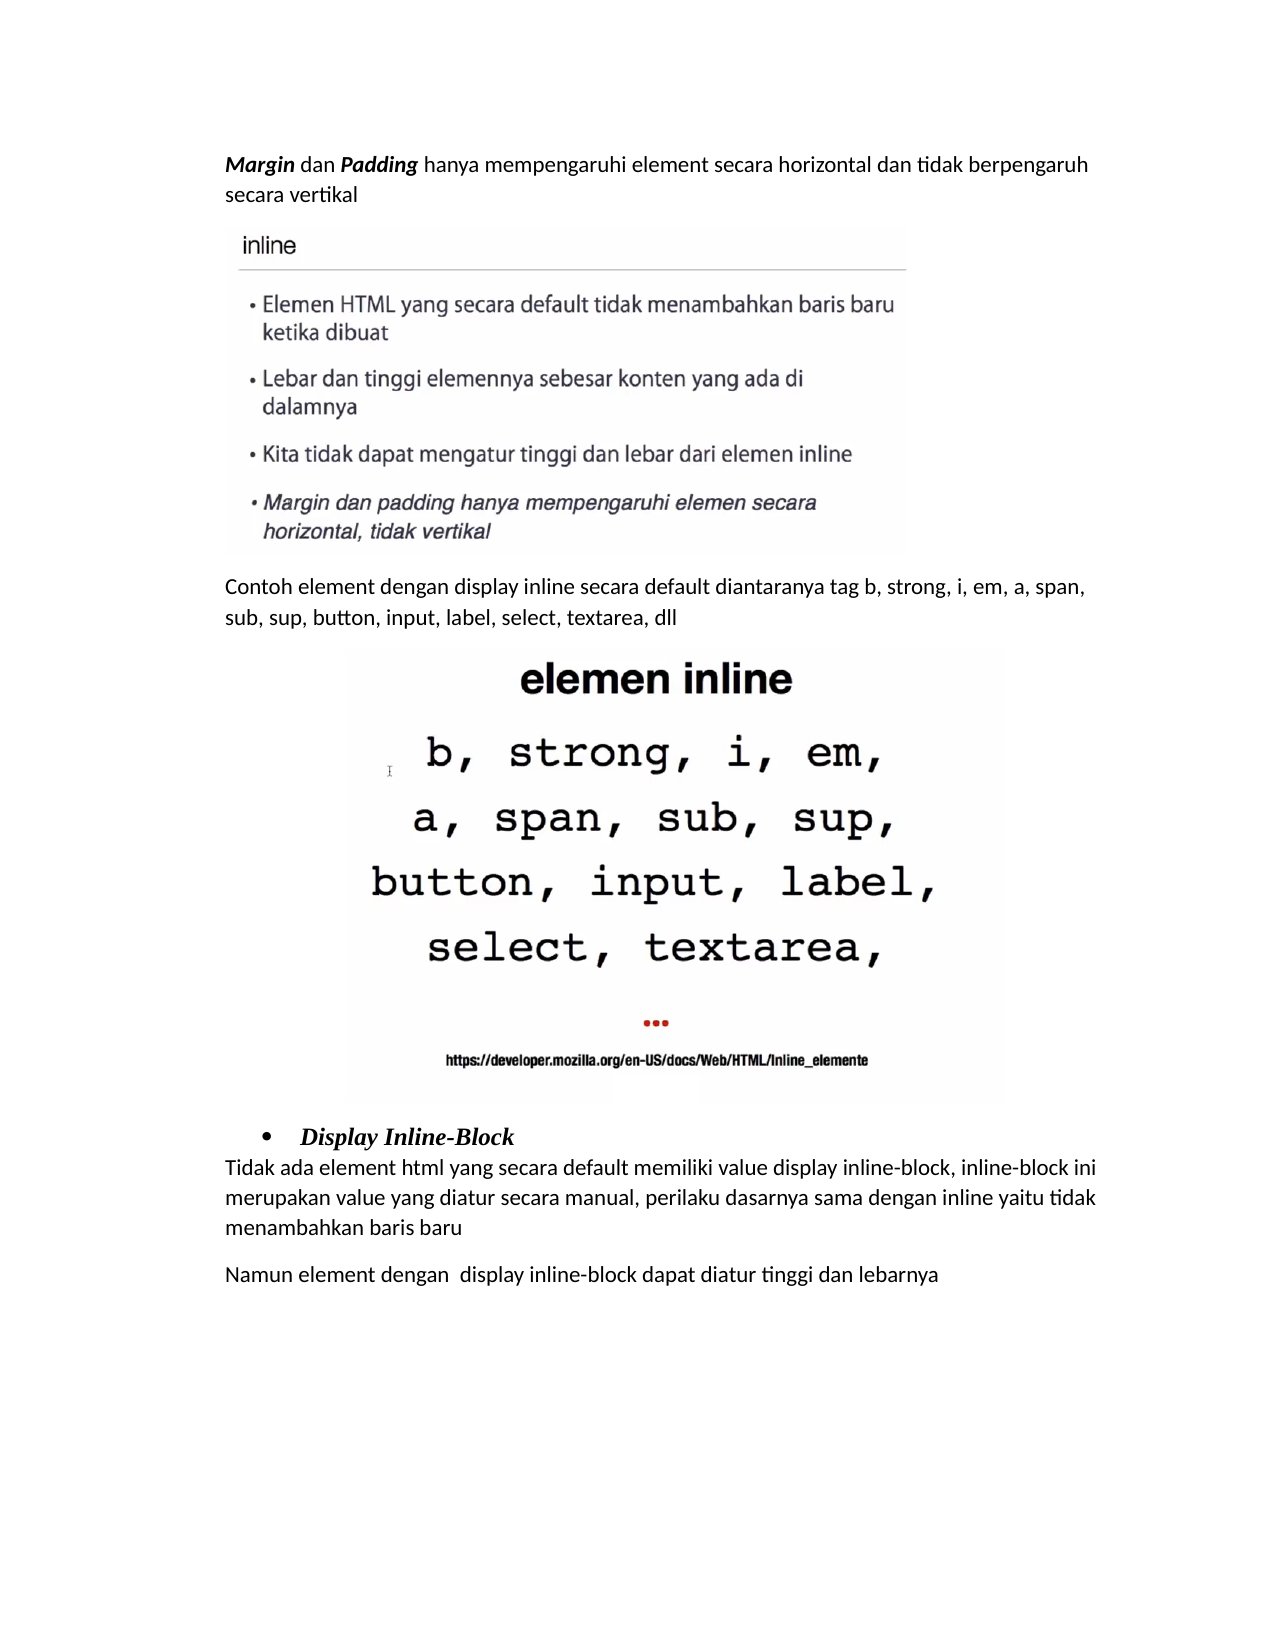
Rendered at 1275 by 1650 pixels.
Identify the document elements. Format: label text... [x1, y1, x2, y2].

picture [225, 227, 907, 554]
subtitle Display Inline-Block [262, 1122, 1125, 1150]
picture [345, 649, 1005, 1103]
text Namun element dengan display inline-block dapat diatur tinggi dan lebarnya [225, 1260, 1125, 1288]
text Tidak ada element html yang secara default memiliki value display inline-block, inline-block ini merupakan value yang diatur secara manual, perilaku dasarnya sama dengan inline yaitu tidak menambahkan baris baru [225, 1153, 1125, 1241]
text Margin dan Padding hanya mempengaruhi element secara horizontal dan tidak berpengaruh secara vertikal [225, 150, 1125, 208]
text Contoh element dengan display inline secara default diantaranya tag b, strong, i, em, a, span, sub, sup, button, input, label, select, textarea, dll [225, 572, 1125, 631]
